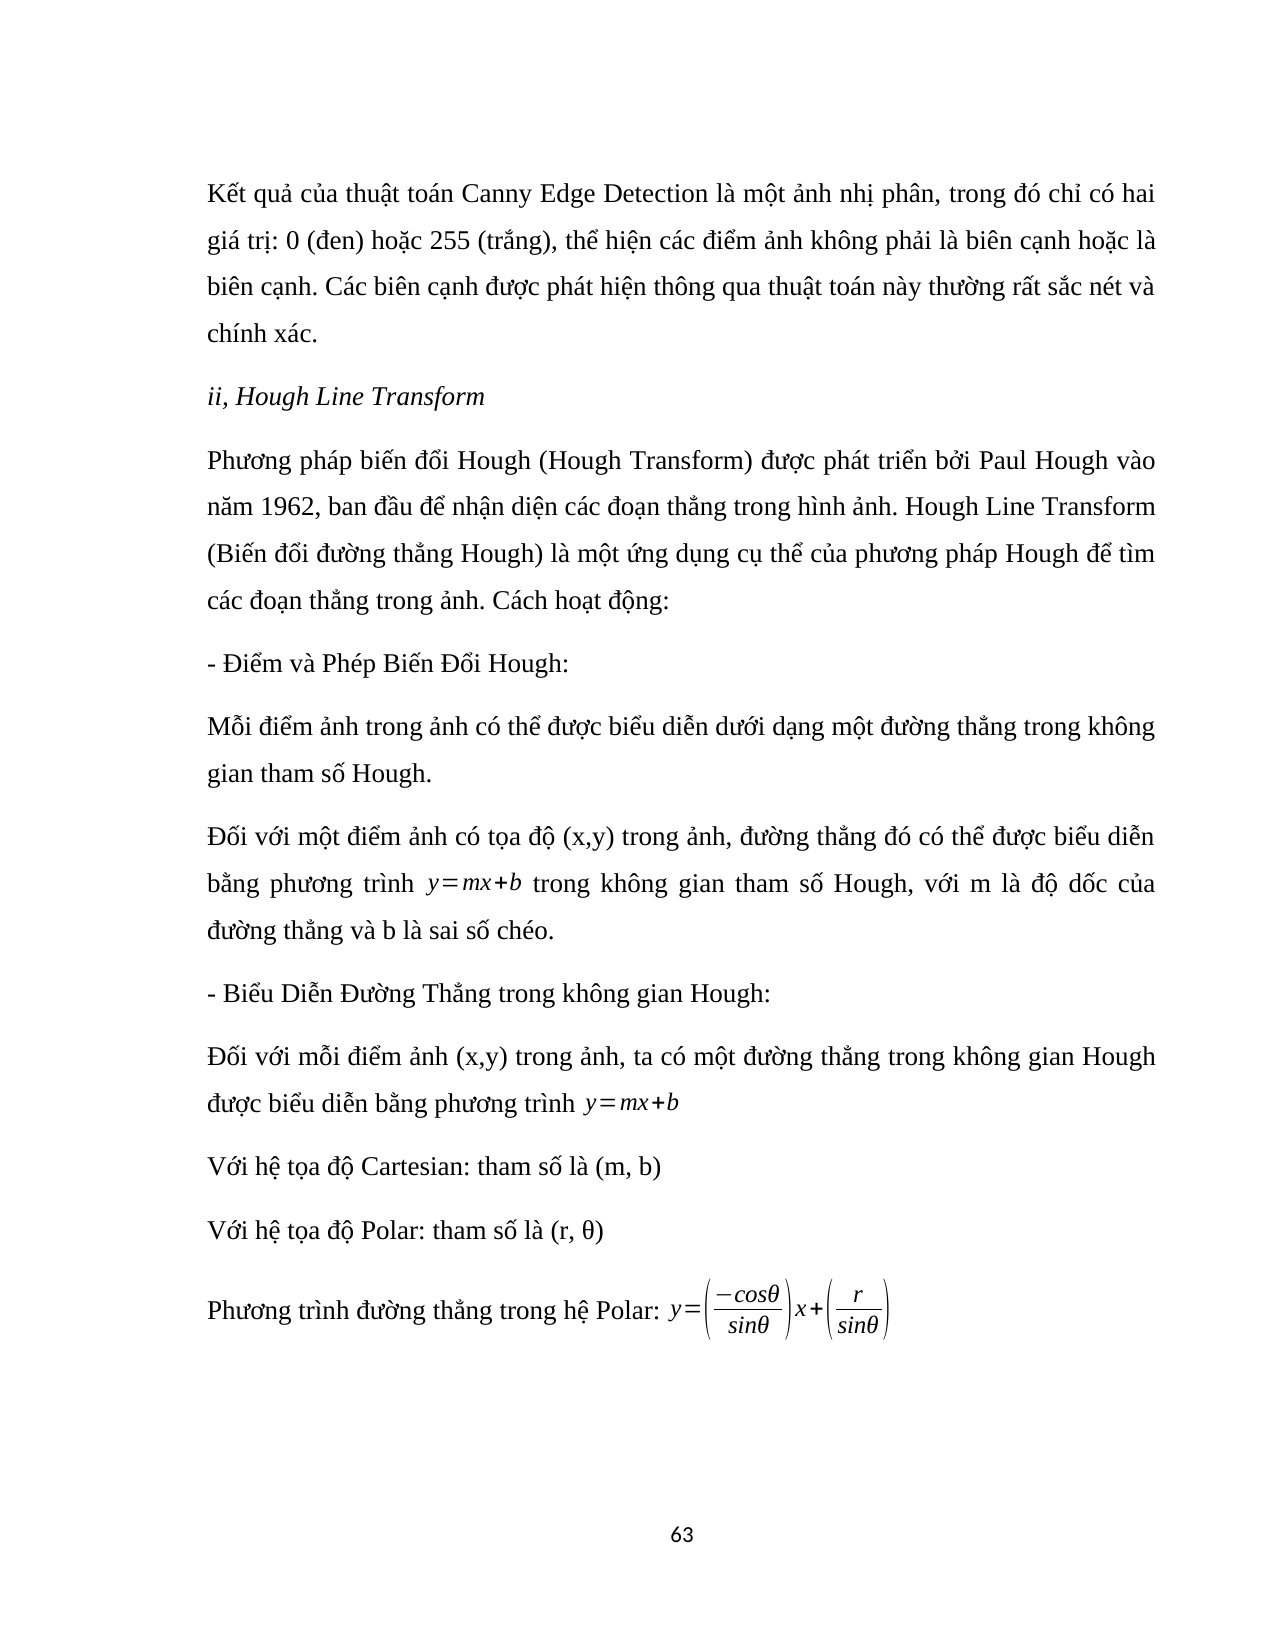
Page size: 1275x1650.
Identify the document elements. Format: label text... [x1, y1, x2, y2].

text ii, Hough Line Transform [207, 381, 1157, 412]
text Phương pháp biến đổi Hough (Hough Transform) được phát triển bởi Paul Hough vào năm 1962, ban đầu để nhận diện các đoạn thẳng trong hình ảnh. Hough Line Transform (Biến đổi đường thẳng Hough) là một ứng dụng cụ thể của phương pháp Hough để tìm các đoạn thẳng trong ảnh. Cách hoạt động: [207, 444, 1157, 615]
text Với hệ tọa độ Polar: tham số là (r, θ) [207, 1214, 1157, 1245]
text Đối với một điểm ảnh có tọa độ (x,y) trong ảnh, đường thẳng đó có thể được biểu diễn bằng phương trình trong không gian tham số Hough, với m là độ dốc của đường thẳng và b là sai số chéo. [207, 821, 1157, 945]
text - Biểu Diễn Đường Thẳng trong không gian Hough: [207, 977, 1157, 1008]
text - Điểm và Phép Biến Đổi Hough: [207, 647, 1157, 678]
text Mỗi điểm ảnh trong ảnh có thể được biểu diễn dưới dạng một đường thẳng trong không gian tham số Hough. [207, 711, 1157, 788]
text Đối với mỗi điểm ảnh (x,y) trong ảnh, ta có một đường thẳng trong không gian Hough được biểu diễn bằng phương trình [207, 1041, 1157, 1118]
text Kết quả của thuật toán Canny Edge Detection là một ảnh nhị phân, trong đó chỉ có hai giá trị: 0 (đen) hoặc 255 (trắng), thể hiện các điểm ảnh không phải là biên cạnh hoặc là biên cạnh. Các biên cạnh được phát hiện thông qua thuật toán này thường rất sắc nét và chính xác. [207, 177, 1157, 348]
text Phương trình đường thẳng trong hệ Polar: [207, 1277, 1157, 1342]
text Với hệ tọa độ Cartesian: tham số là (m, b) [207, 1151, 1157, 1182]
